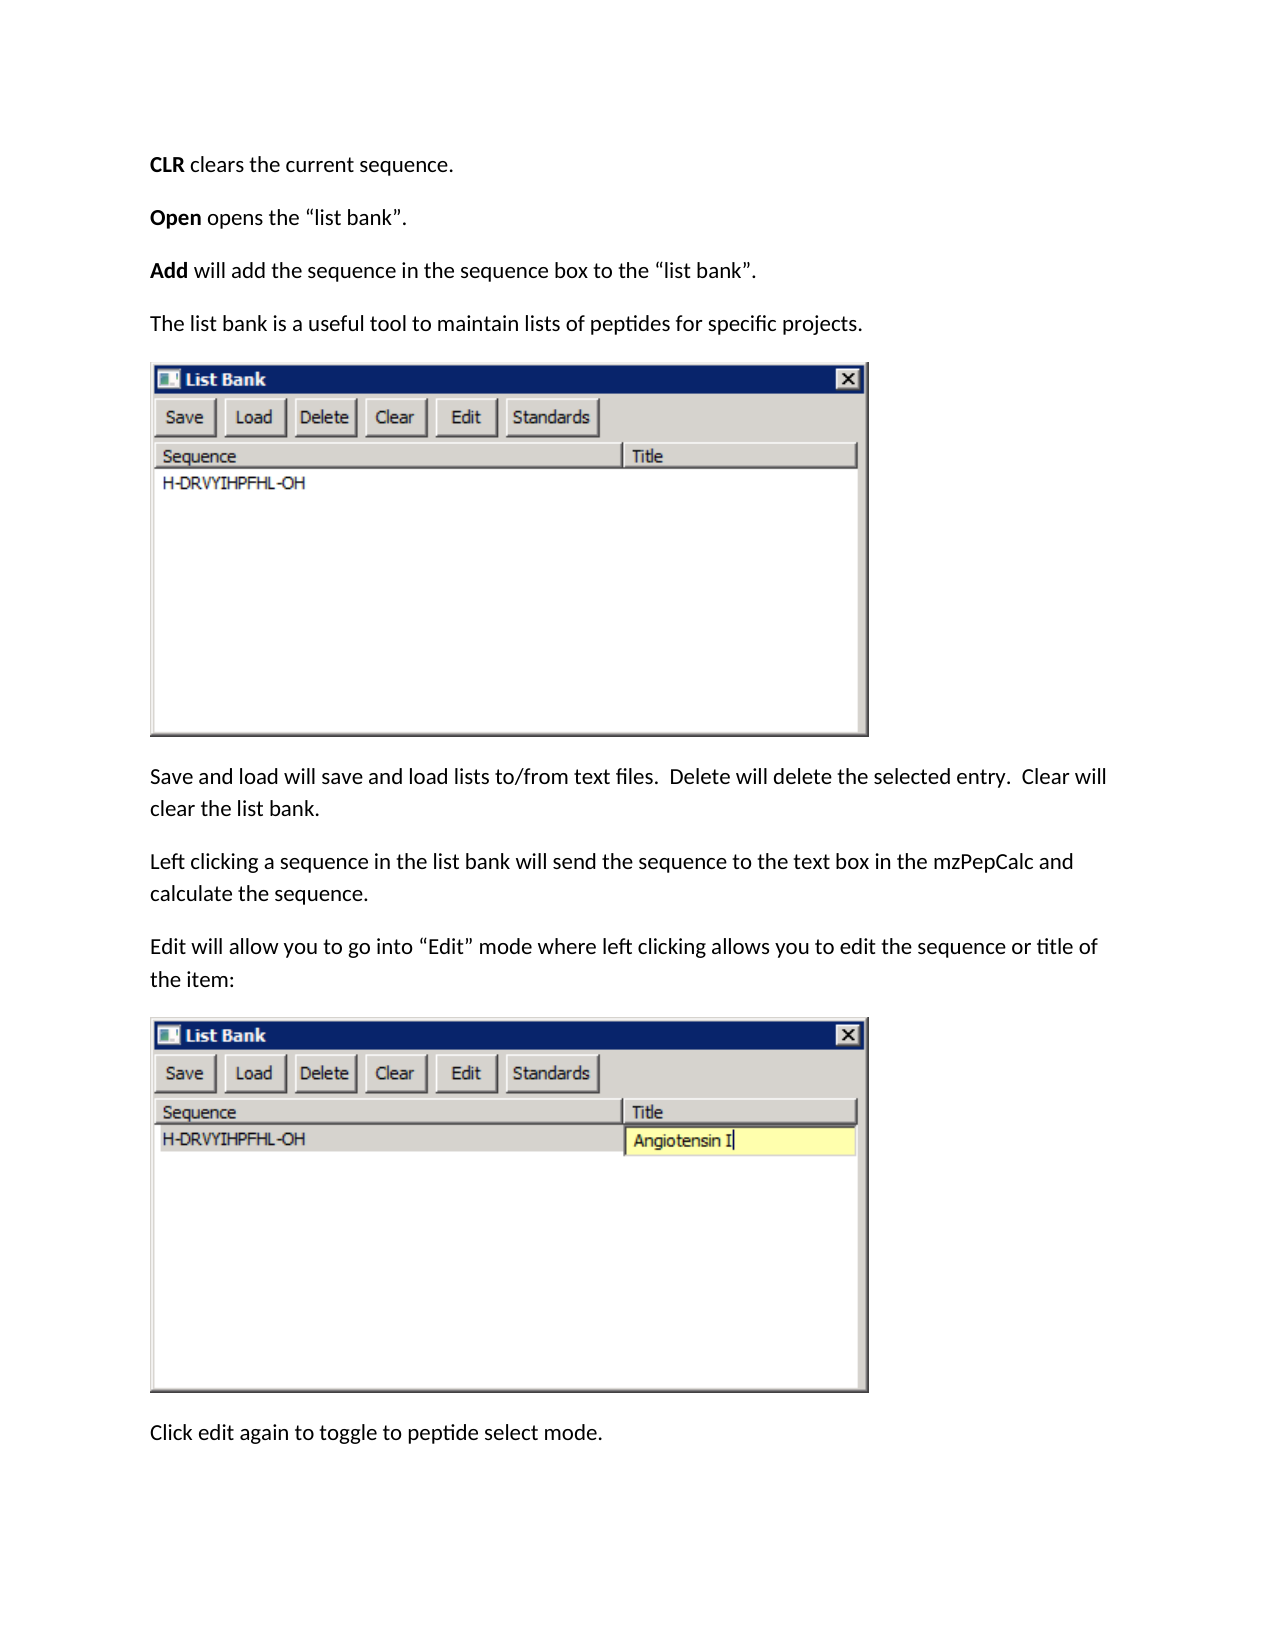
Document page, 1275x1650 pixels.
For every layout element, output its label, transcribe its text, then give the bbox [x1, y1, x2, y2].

text Add will add the sequence in the sequence box to the “list bank”. [150, 256, 1125, 284]
text Click edit again to toggle to peptide select mode. [150, 1418, 1125, 1446]
picture [150, 362, 869, 737]
picture [150, 1017, 869, 1393]
text The list bank is a useful tool to maintain lists of peptides for specific projects. [150, 309, 1125, 337]
text Save and load will save and load lists to/from text files. Delete will delete the selected entry. Clear will clear the list bank. [150, 762, 1125, 822]
text Edit will allow you to go into “Edit” mode where left clicking allows you to edit the sequence or title of the item: [150, 932, 1125, 993]
text Left clicking a sequence in the list bank will send the sequence to the text box in the mzPepCalc and calculate the sequence. [150, 847, 1125, 907]
text Open opens the “list bank”. [150, 203, 1125, 231]
text CLR clears the current sequence. [150, 150, 1125, 178]
